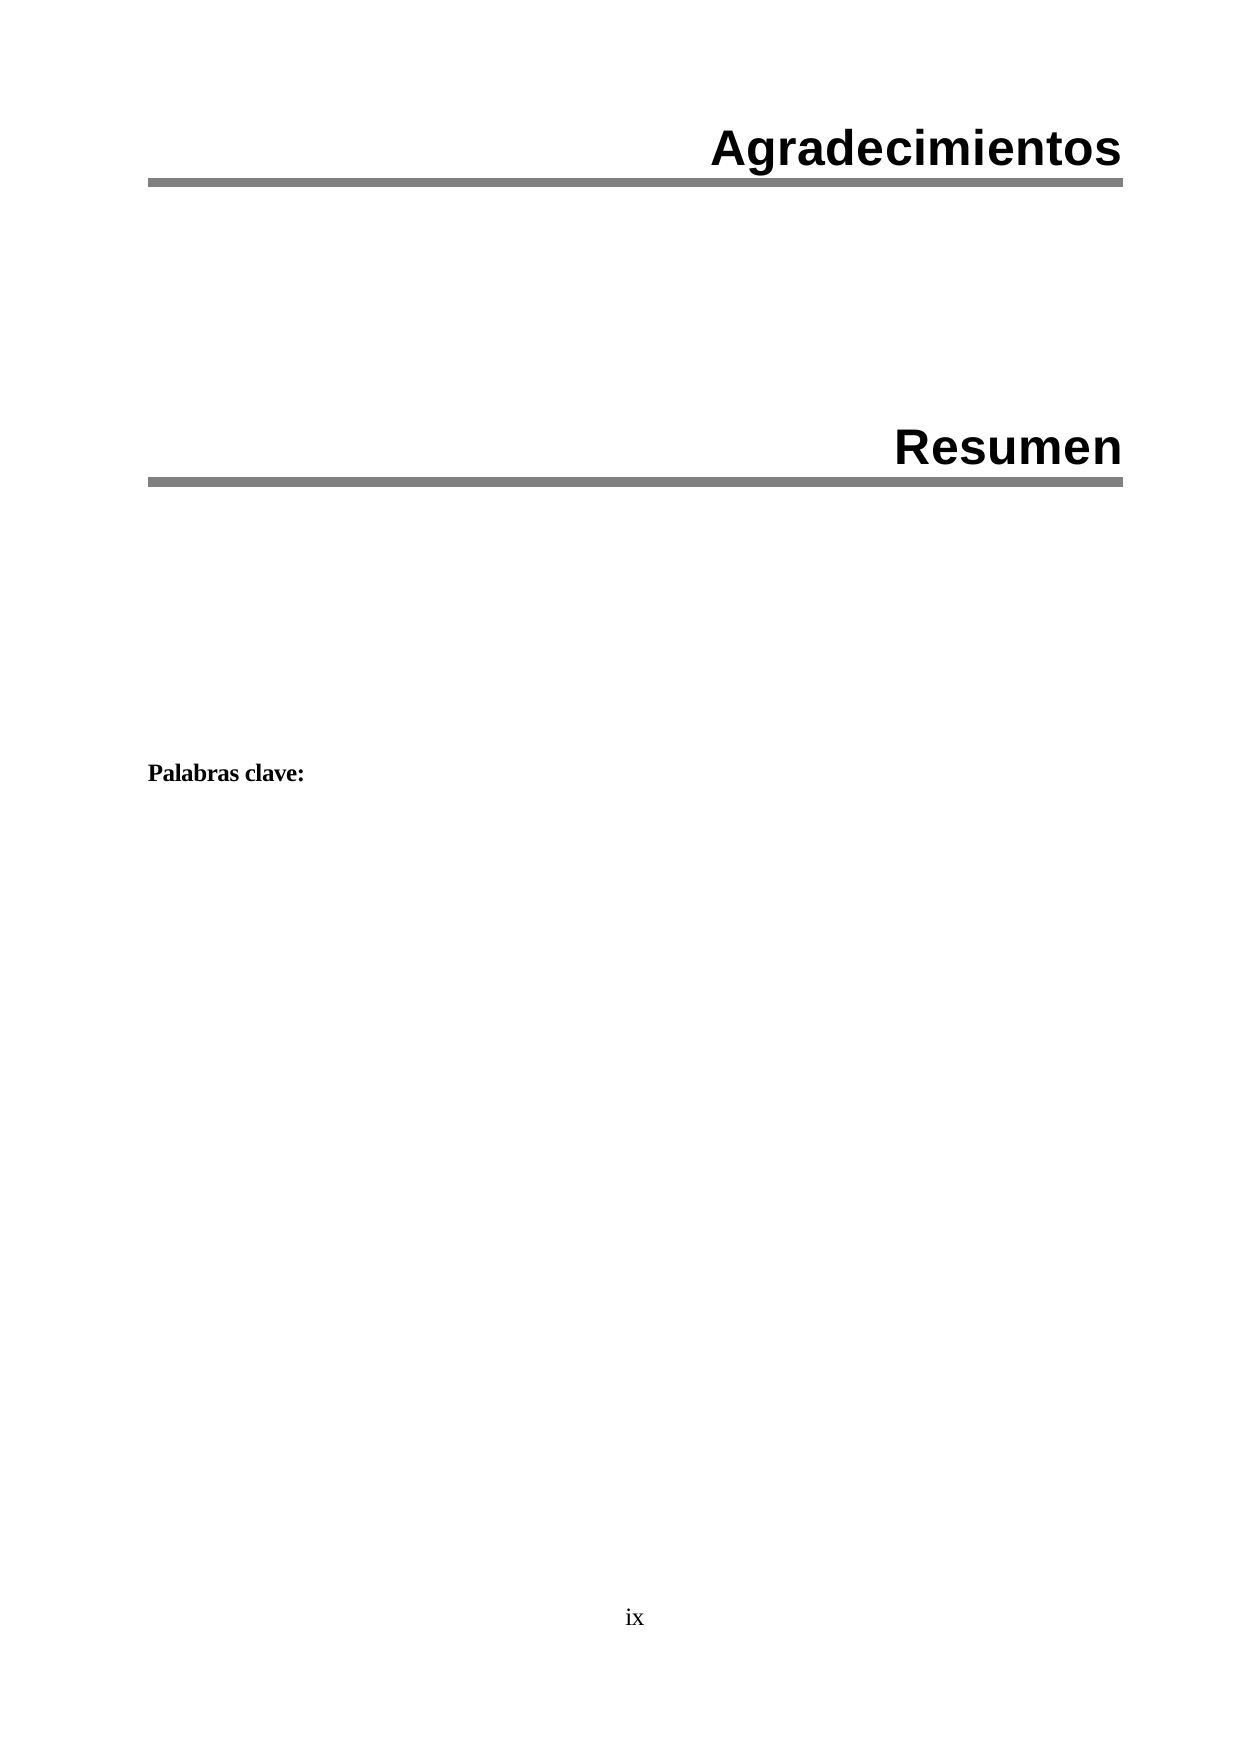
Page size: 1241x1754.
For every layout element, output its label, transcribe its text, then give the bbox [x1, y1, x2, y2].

text Resumen [148, 418, 1123, 477]
text Agradecimientos [148, 118, 1123, 178]
text Palabras clave: [148, 758, 1122, 787]
